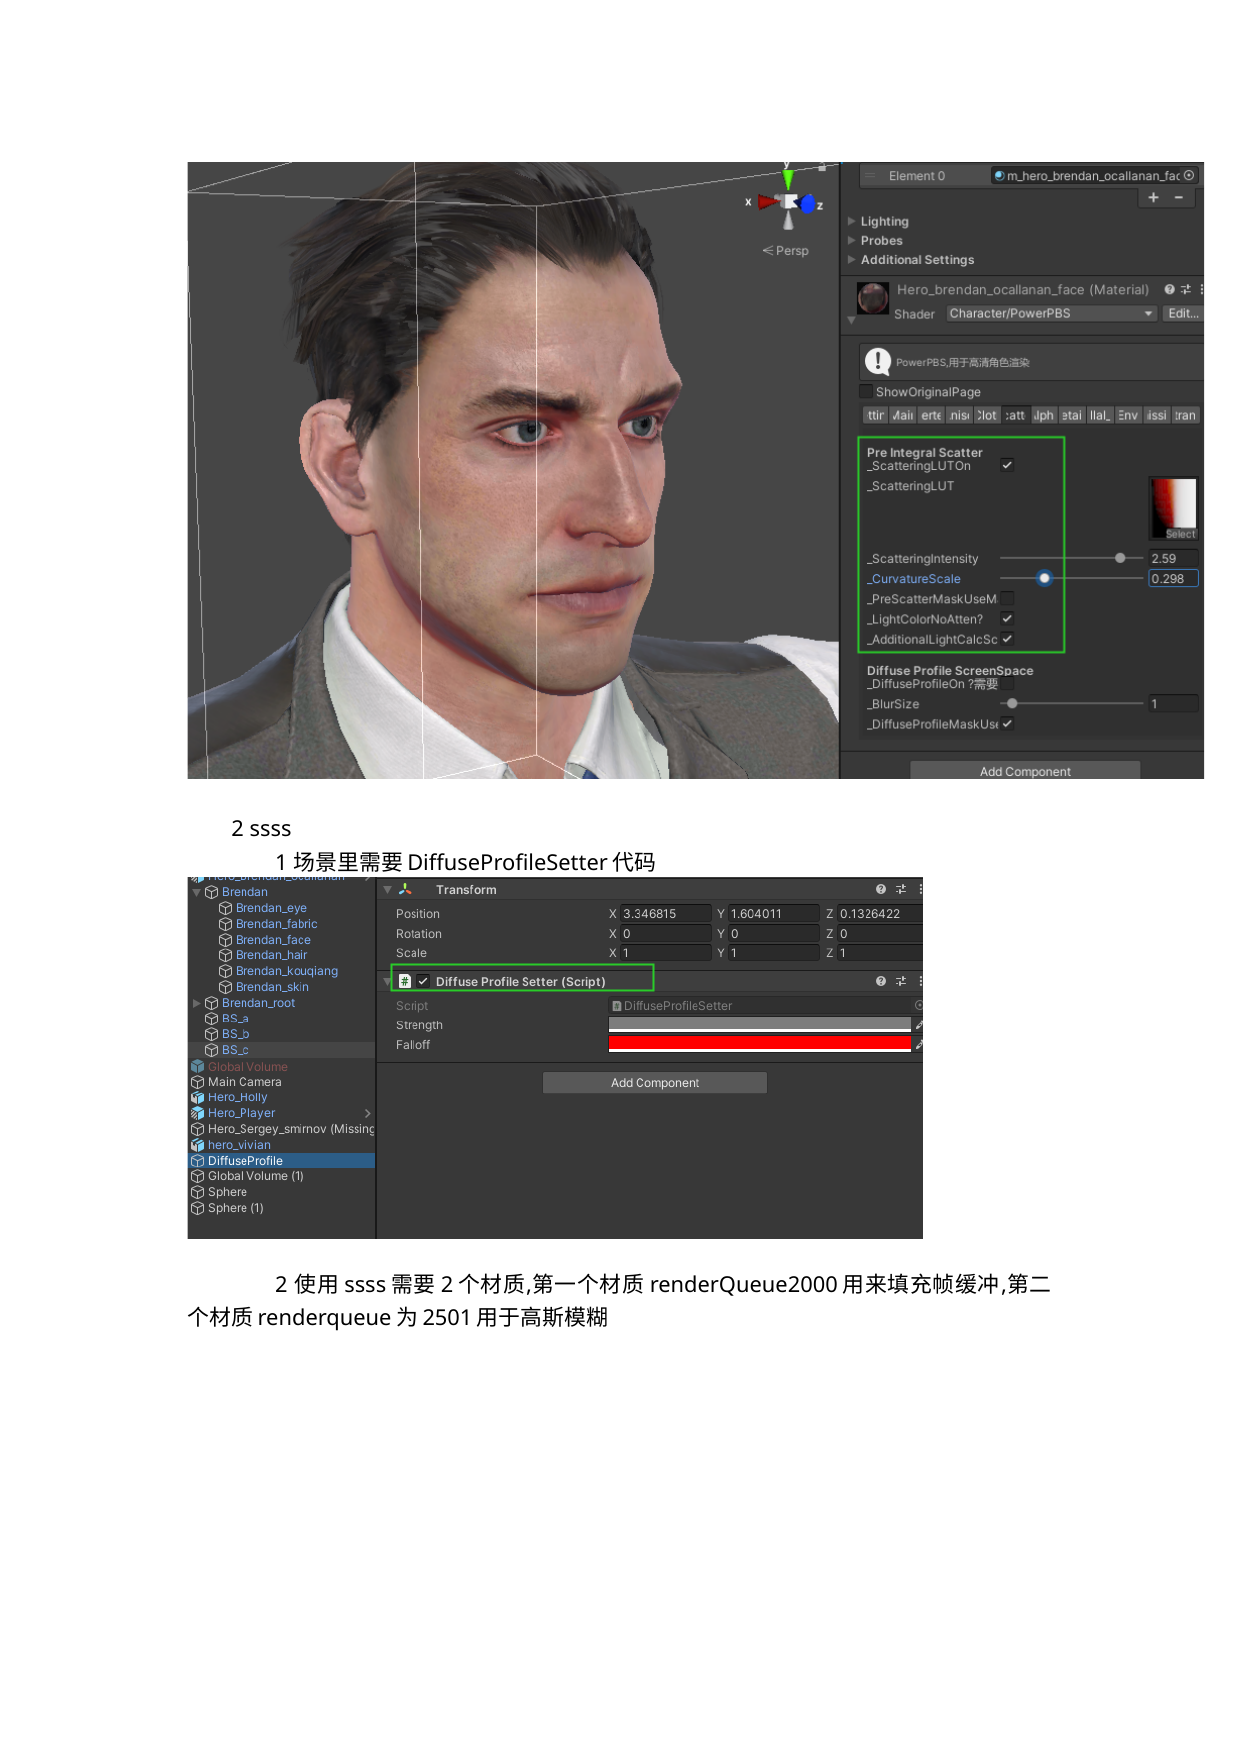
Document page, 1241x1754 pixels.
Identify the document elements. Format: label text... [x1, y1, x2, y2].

text 2 使用ssss需要2个材质,第一个材质renderQueue2000用来填充帧缓冲,第二个材质renderqueue为2501用于高斯模糊 [187, 1267, 1053, 1332]
text 1 场景里需要DiffuseProfileSetter代码 [187, 844, 1053, 877]
picture [187, 877, 923, 1239]
text 2 ssss [187, 812, 1053, 844]
picture [187, 162, 1205, 779]
